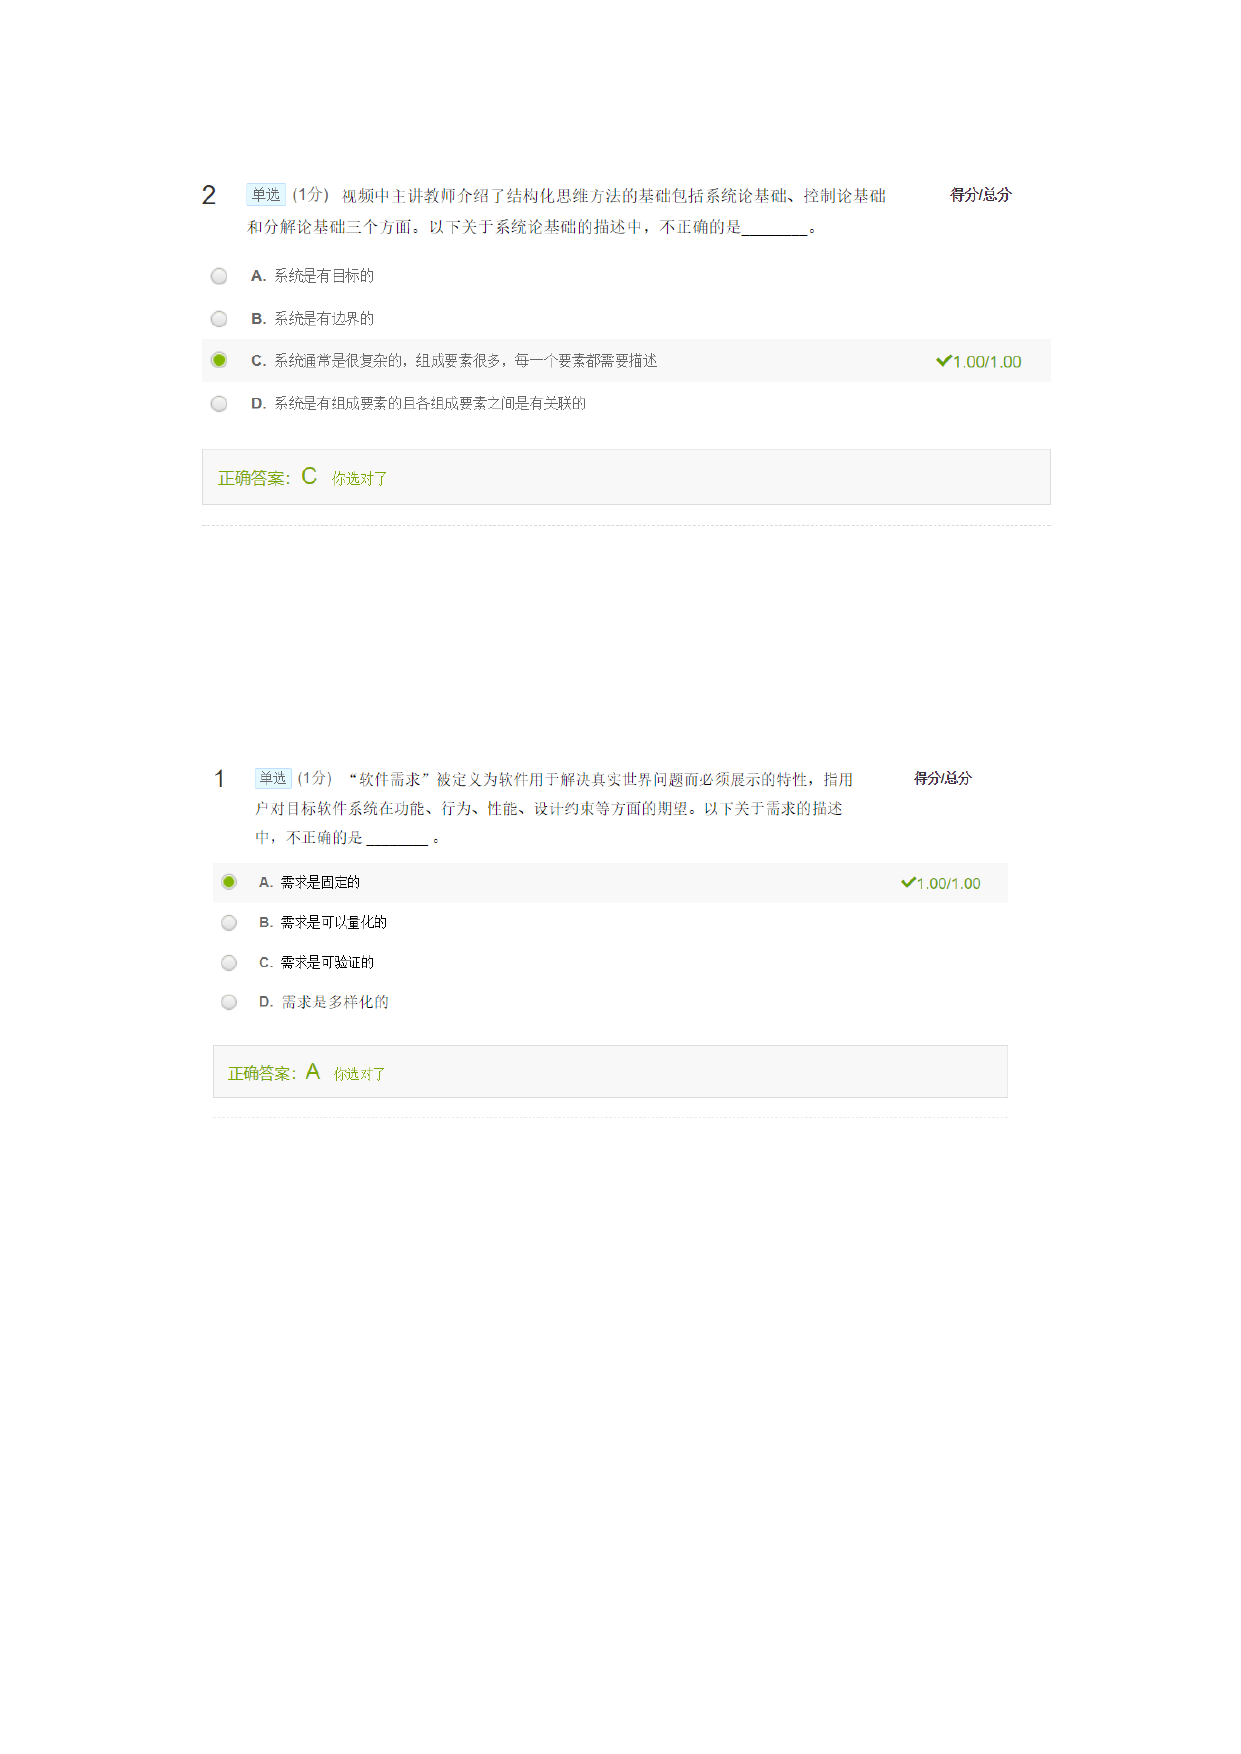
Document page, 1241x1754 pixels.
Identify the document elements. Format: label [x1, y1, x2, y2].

picture [187, 162, 1053, 532]
picture [187, 747, 1053, 1123]
